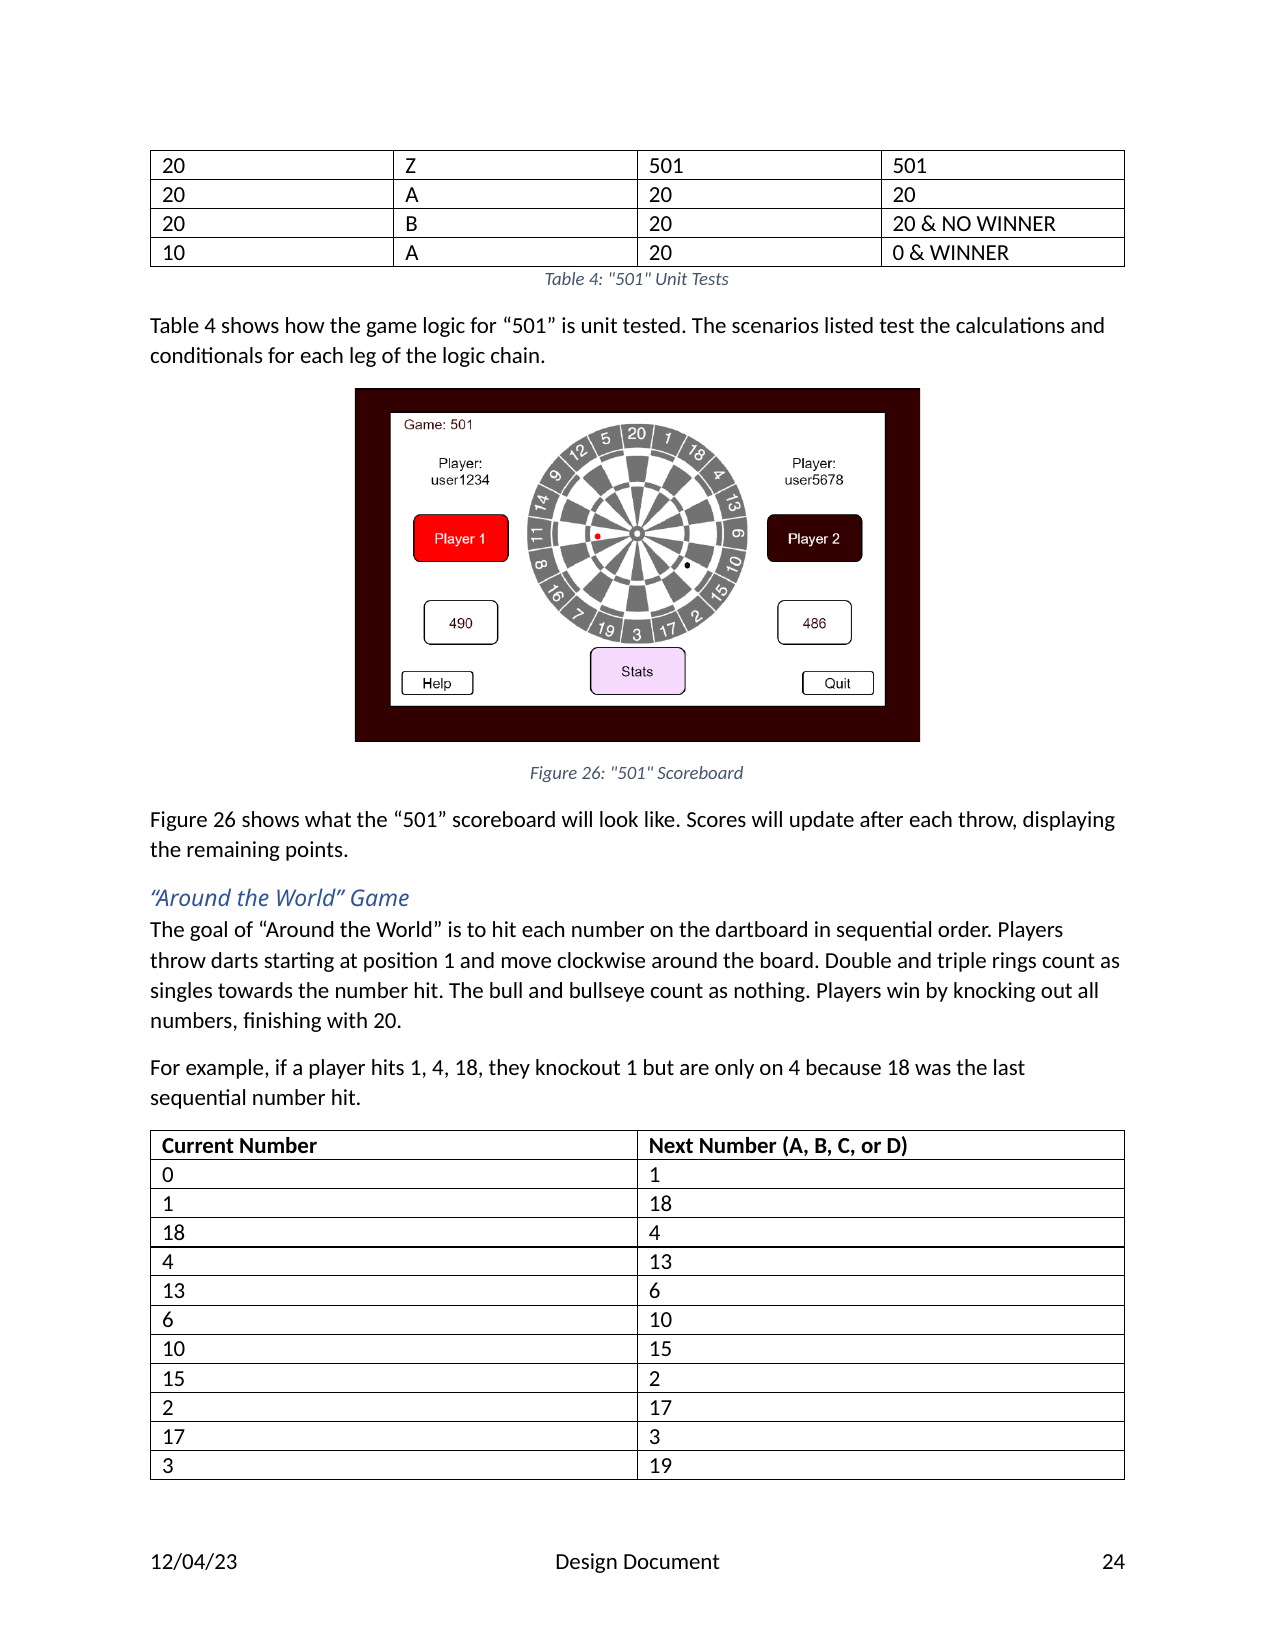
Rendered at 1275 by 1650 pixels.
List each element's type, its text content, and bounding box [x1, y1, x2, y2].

table_cell B [394, 209, 637, 237]
text Figure 26 shows what the “501” scoreboard will look like. Scores will update after each throw, displaying the remaining points. [150, 805, 1125, 863]
table_cell 3 [151, 1451, 637, 1479]
table_cell 18 [151, 1218, 637, 1246]
table_cell 17 [638, 1393, 1124, 1421]
table_cell 10 [151, 1335, 637, 1363]
table_cell 0 & WINNER [882, 238, 1124, 266]
table_cell 20 [882, 180, 1124, 208]
table_cell Z [394, 151, 637, 179]
table_header Current Number [151, 1131, 637, 1159]
table_cell 13 [638, 1248, 1124, 1275]
table_cell A [394, 238, 637, 266]
table_cell 4 [638, 1218, 1124, 1246]
table_cell A [394, 180, 637, 208]
table_cell 18 [638, 1189, 1124, 1217]
table_cell 0 [151, 1160, 637, 1188]
table_cell 6 [151, 1306, 637, 1333]
picture [354, 388, 921, 742]
table_cell 20 & NO WINNER [882, 209, 1124, 237]
table_cell 1 [638, 1160, 1124, 1188]
table_cell 501 [882, 151, 1124, 179]
table_cell 20 [638, 180, 881, 208]
table_cell 20 [151, 180, 393, 208]
table_cell 13 [151, 1276, 637, 1304]
subtitle “Around the World” Game [150, 882, 1125, 913]
table_cell 1 [151, 1189, 637, 1217]
table_cell 15 [638, 1335, 1124, 1363]
text The goal of “Around the World” is to hit each number on the dartboard in sequential order. Players throw darts starting at position 1 and move clockwise around the board. Double and triple rings count as singles towards the number hit. The bull and bullseye count as nothing. Players win by knocking out all numbers, finishing with 20. [150, 916, 1125, 1034]
table_cell 2 [151, 1393, 637, 1421]
table_cell 19 [638, 1451, 1124, 1479]
table_cell 20 [638, 209, 881, 237]
table_cell 10 [638, 1306, 1124, 1333]
table_cell 6 [638, 1276, 1124, 1304]
table_cell 17 [151, 1422, 637, 1450]
table_cell 20 [151, 209, 393, 237]
table_cell 10 [151, 238, 393, 266]
text For example, if a player hits 1, 4, 18, they knockout 1 but are only on 4 because 18 was the last sequential number hit. [150, 1053, 1125, 1111]
table_cell 501 [638, 151, 881, 179]
table_cell 20 [638, 238, 881, 266]
table_cell 15 [151, 1364, 637, 1392]
table_header Next Number (A, B, C, or D) [638, 1131, 1124, 1159]
table_cell 20 [151, 151, 393, 179]
table_cell 4 [151, 1248, 637, 1275]
table_cell 3 [638, 1422, 1124, 1450]
table_cell 2 [638, 1364, 1124, 1392]
text Table 4 shows how the game logic for “501” is unit tested. The scenarios listed test the calculations and conditionals for each leg of the logic chain. [150, 311, 1125, 369]
